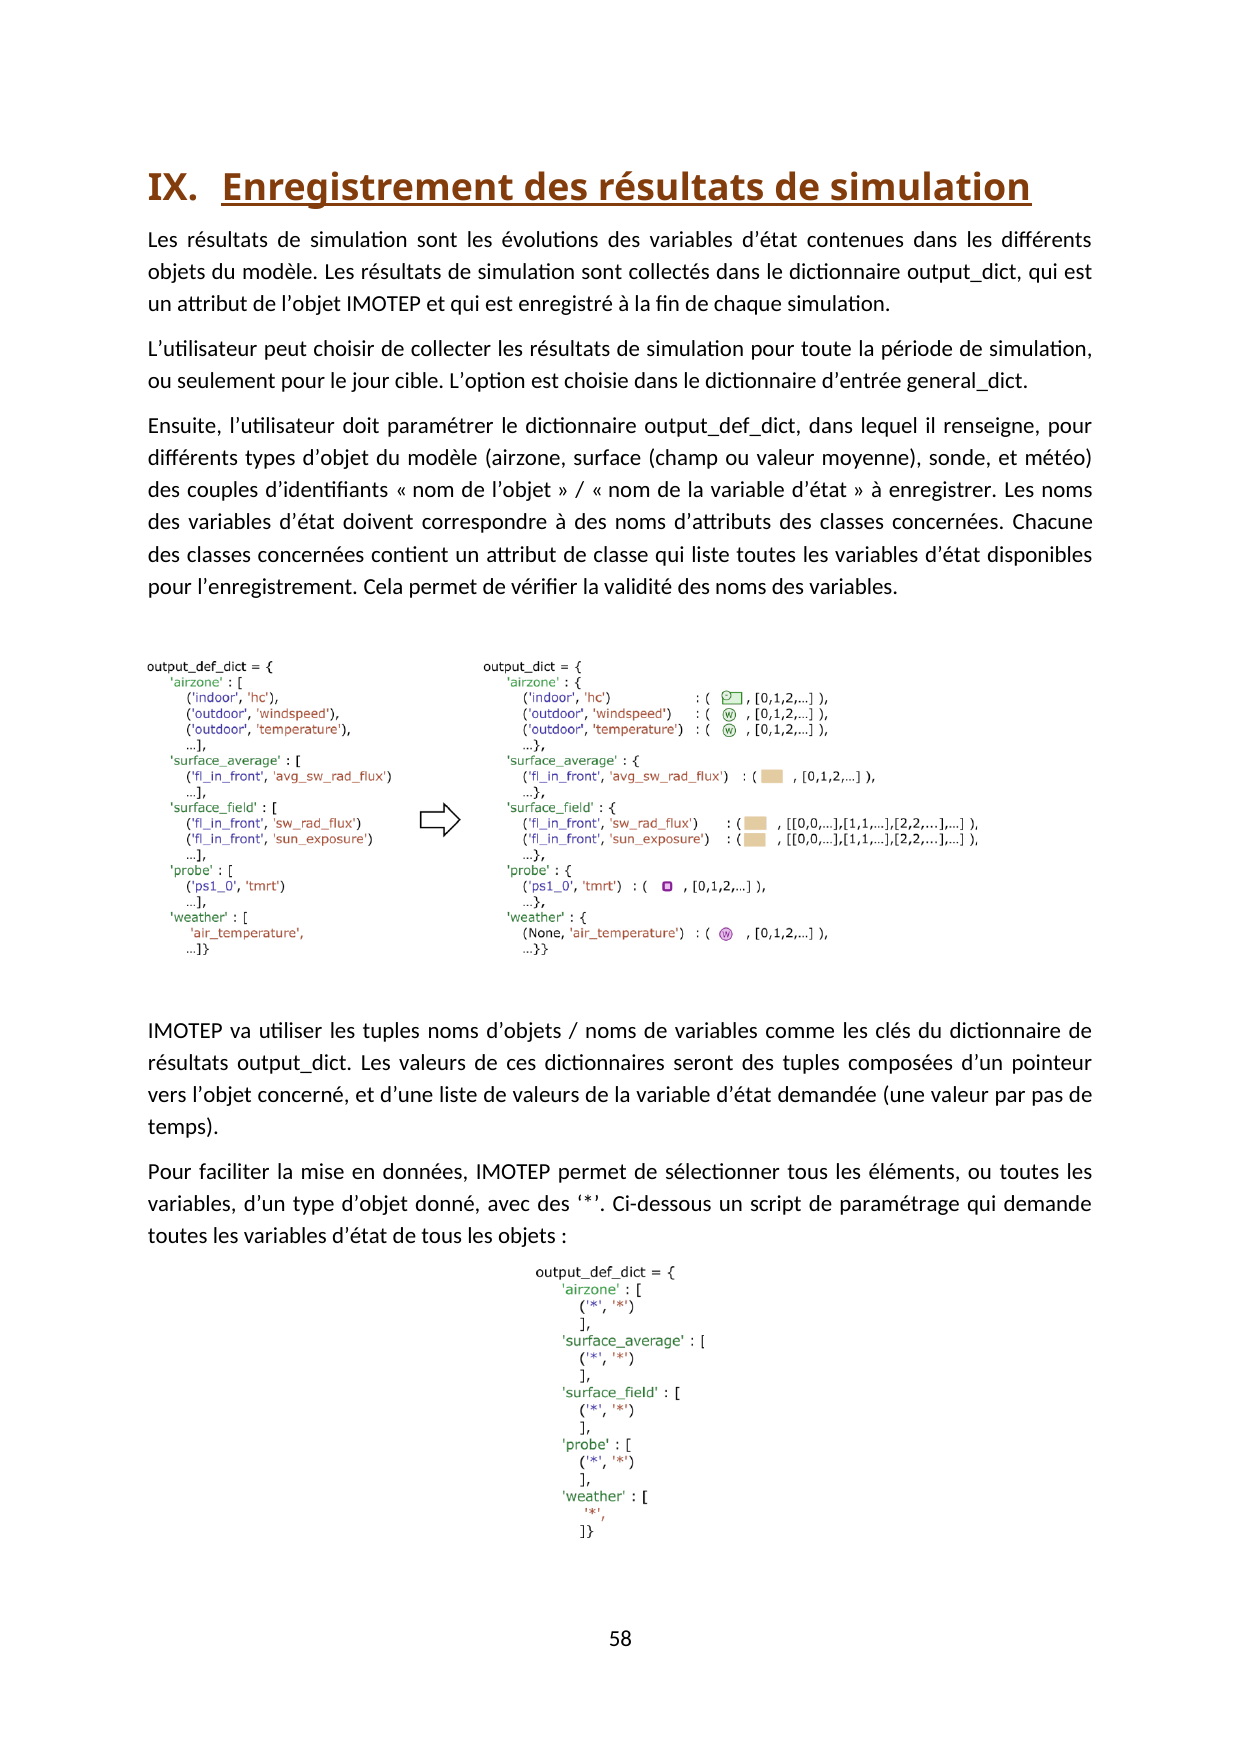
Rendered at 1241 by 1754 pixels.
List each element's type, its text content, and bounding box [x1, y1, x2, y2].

subtitle Enregistrement des résultats de simulation [148, 160, 1093, 211]
text IMOTEP va utiliser les tuples noms d’objets / noms de variables comme les clés du dictionnaire de résultats output_dict. Les valeurs de ces dictionnaires seront des tuples composées d’un pointeur vers l’objet concerné, et d’une liste de valeurs de la variable d’état demandée (une valeur par pas de temps). [148, 1016, 1093, 1141]
text Les résultats de simulation sont les évolutions des variables d’état contenues dans les différents objets du modèle. Les résultats de simulation sont collectés dans le dictionnaire output_dict, qui est un attribut de l’objet IMOTEP et qui est enregistré à la fin de chaque simulation. [148, 225, 1093, 317]
text L’utilisateur peut choisir de collecter les résultats de simulation pour toute la période de simulation, ou seulement pour le jour cible. L’option est choisie dans le dictionnaire d’entrée general_dict. [148, 334, 1093, 394]
picture [147, 661, 978, 955]
text Pour faciliter la mise en données, IMOTEP permet de sélectionner tous les éléments, ou toutes les variables, d’un type d’objet donné, avec des ‘*’. Ci-dessous un script de paramétrage qui demande toutes les variables d’état de tous les objets : [148, 1157, 1093, 1249]
picture [536, 1266, 704, 1538]
text Ensuite, l’utilisateur doit paramétrer le dictionnaire output_def_dict, dans lequel il renseigne, pour différents types d’objet du modèle (airzone, surface (champ ou valeur moyenne), sonde, et météo) des couples d’identifiants « nom de l’objet » / « nom de la variable d’état » à enregistrer. Les noms des variables d’état doivent correspondre à des noms d’attributs des classes concernées. Chacune des classes concernées contient un attribut de classe qui liste toutes les variables d’état disponibles pour l’enregistrement. Cela permet de vérifier la validité des noms des variables. [148, 411, 1093, 600]
